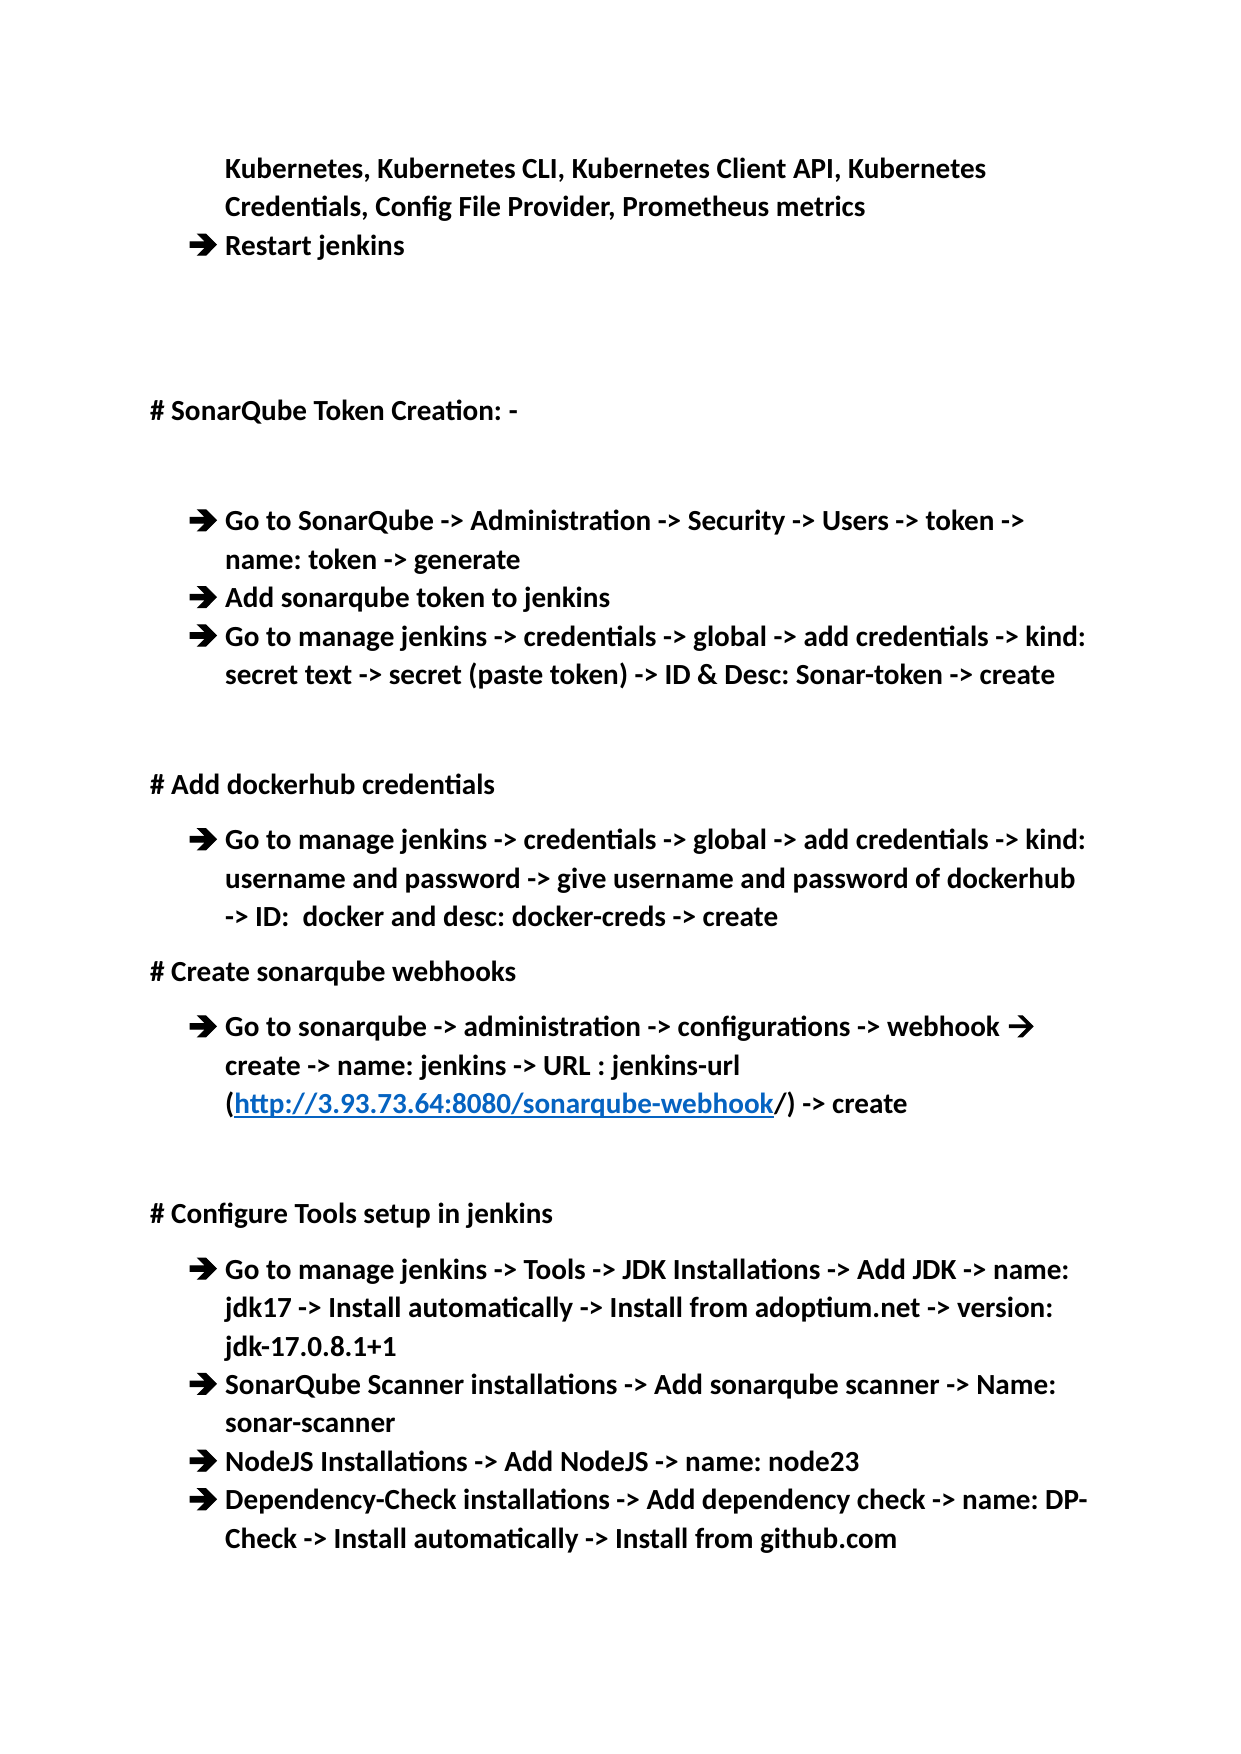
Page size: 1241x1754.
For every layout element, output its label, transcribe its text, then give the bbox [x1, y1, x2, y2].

text # Create sonarqube webhooks [150, 953, 1090, 989]
list Go to manage jenkins -> Tools -> JDK Installations -> Add JDK -> name: jdk17 -> Install automatically -> Install from adoptium.net -> version: jdk-17.0.8.1+1 [187, 1251, 1090, 1363]
list Restart jenkins [187, 227, 1090, 262]
list Go to manage jenkins -> credentials -> global -> add credentials -> kind: username and password -> give username and password of dockerhub -> ID: docker and desc: docker-creds -> create [187, 821, 1090, 934]
text # Configure Tools setup in jenkins [150, 1196, 1090, 1231]
list Go to manage jenkins -> credentials -> global -> add credentials -> kind: secret text -> secret (paste token) -> ID & Desc: Sonar-token -> create [187, 618, 1090, 692]
list Dependency-Check installations -> Add dependency check -> name: DP-Check -> Install automatically -> Install from github.com [187, 1481, 1090, 1555]
list SonarQube Scanner installations -> Add sonarqube scanner -> Name: sonar-scanner [187, 1366, 1090, 1440]
text # SonarQube Token Creation: - [150, 392, 1090, 428]
text # Add dockerhub credentials [150, 766, 1090, 802]
list Add sonarqube token to jenkins [187, 579, 1090, 615]
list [187, 150, 1090, 224]
list NodeJS Installations -> Add NodeJS -> name: node23 [187, 1443, 1090, 1478]
list Go to SonarQube -> Administration -> Security -> Users -> token -> name: token -> generate [187, 502, 1090, 576]
list Go to sonarqube -> administration -> configurations -> webhook create -> name: jenkins -> URL : jenkins-url (http://3.93.73.64:8080/sonarqube-webhook/) -> create [187, 1008, 1090, 1121]
